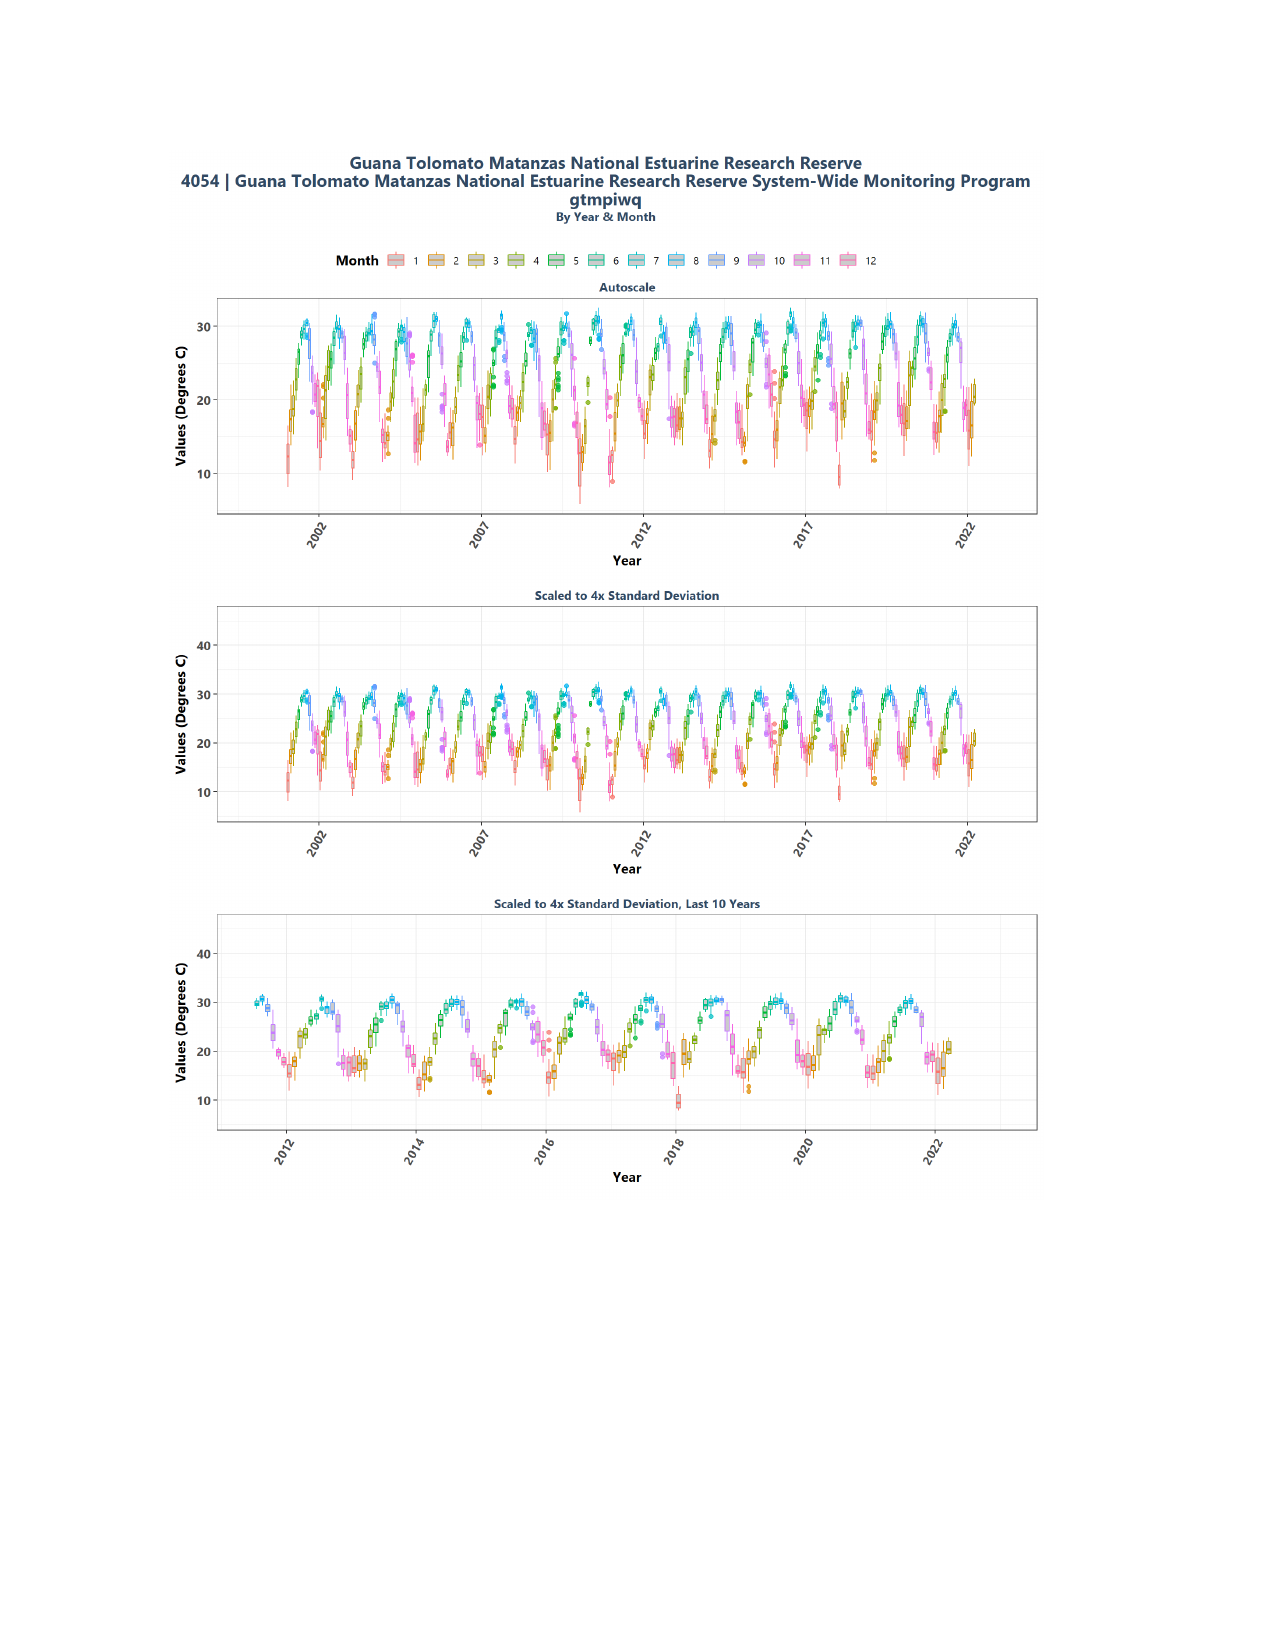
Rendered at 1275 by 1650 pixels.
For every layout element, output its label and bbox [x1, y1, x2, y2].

picture [168, 150, 1044, 1200]
